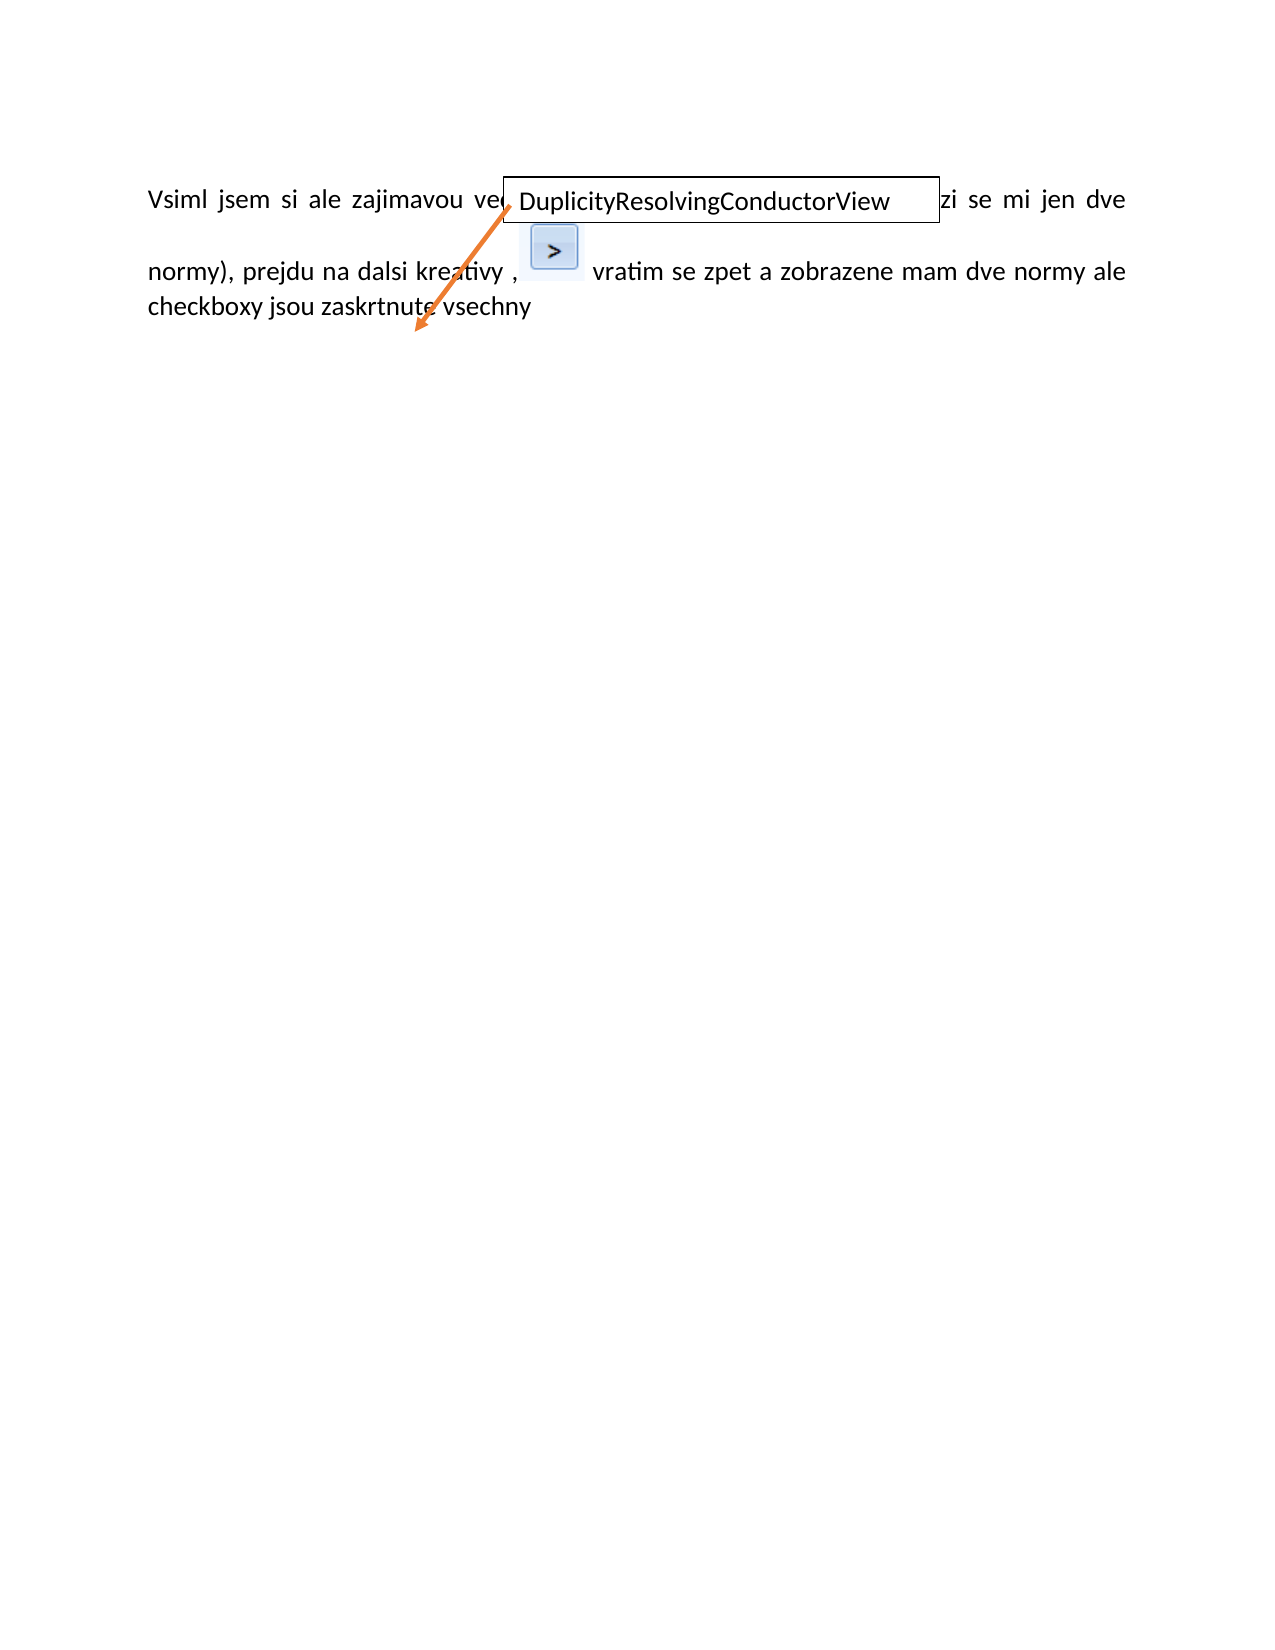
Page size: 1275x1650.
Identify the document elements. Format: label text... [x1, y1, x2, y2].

text Vsiml jsem si ale zajimavou vec. Kdyz oznacim jen dve normy (zobrazi se mi jen dve normy), prejdu na dalsi kreativy , vratim se zpet a zobrazene mam dve normy ale checkboxy jsou zaskrtnute vsechny [426, 182, 1127, 322]
text Vsiml jsem si ale zajimavou vec. Kdyz oznacim jen dve normy (zobrazi se mi jen dve normy), prejdu na dalsi kreativy , vratim se zpet a zobrazene mam dve normy ale checkboxy jsou zaskrtnute vsechny [148, 182, 503, 322]
